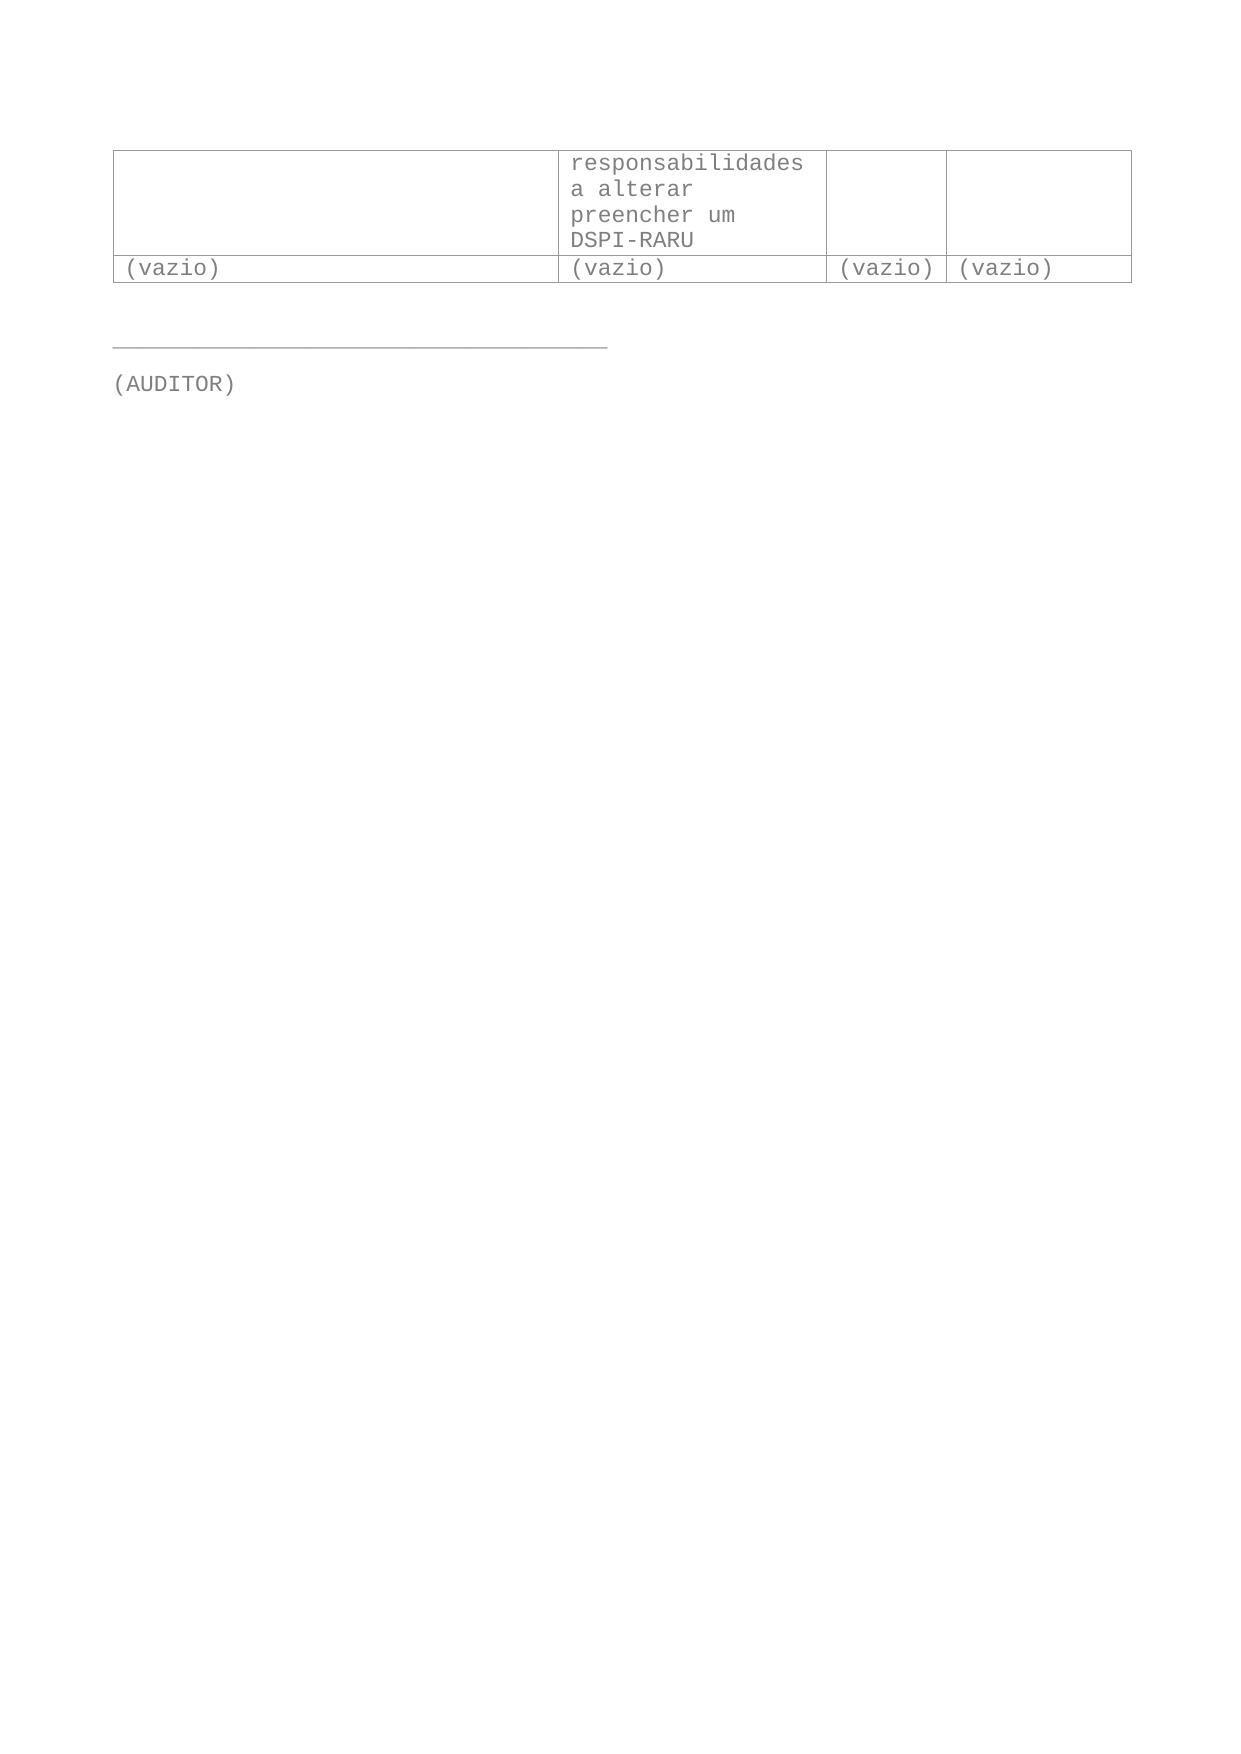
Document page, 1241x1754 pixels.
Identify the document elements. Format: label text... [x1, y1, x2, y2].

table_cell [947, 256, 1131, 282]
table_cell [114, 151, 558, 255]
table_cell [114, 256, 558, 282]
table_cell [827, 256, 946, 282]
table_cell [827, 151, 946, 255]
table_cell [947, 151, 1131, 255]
text (AUDITOR) [112, 372, 1128, 398]
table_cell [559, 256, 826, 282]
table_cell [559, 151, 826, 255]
text ____________________________________ [112, 327, 1128, 353]
